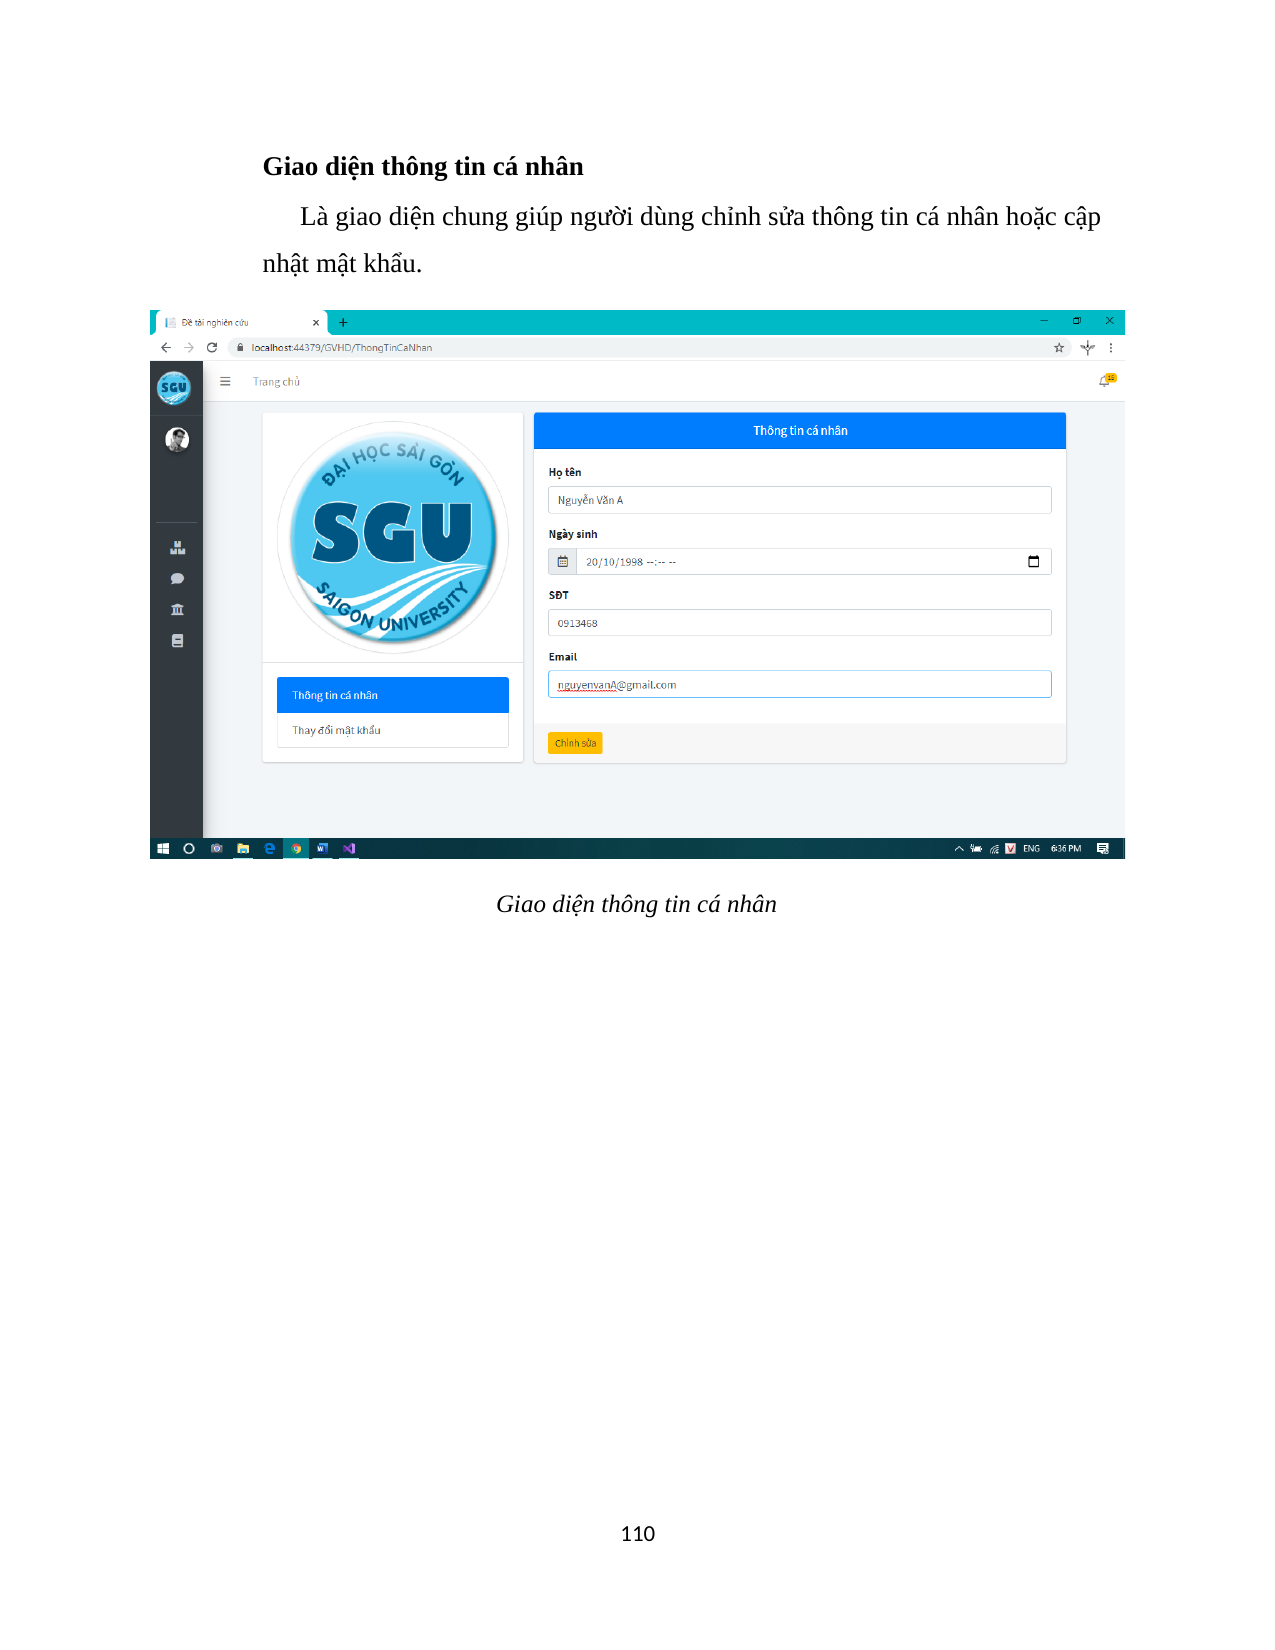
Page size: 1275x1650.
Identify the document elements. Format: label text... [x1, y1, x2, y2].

text Giao diện thông tin cá nhân [150, 889, 1125, 918]
picture [150, 310, 1125, 859]
text Là giao diện chung giúp người dùng chỉnh sửa thông tin cá nhân hoặc cập nhật mật khẩu. [262, 200, 1125, 278]
text Giao diện thông tin cá nhân [262, 150, 1125, 181]
